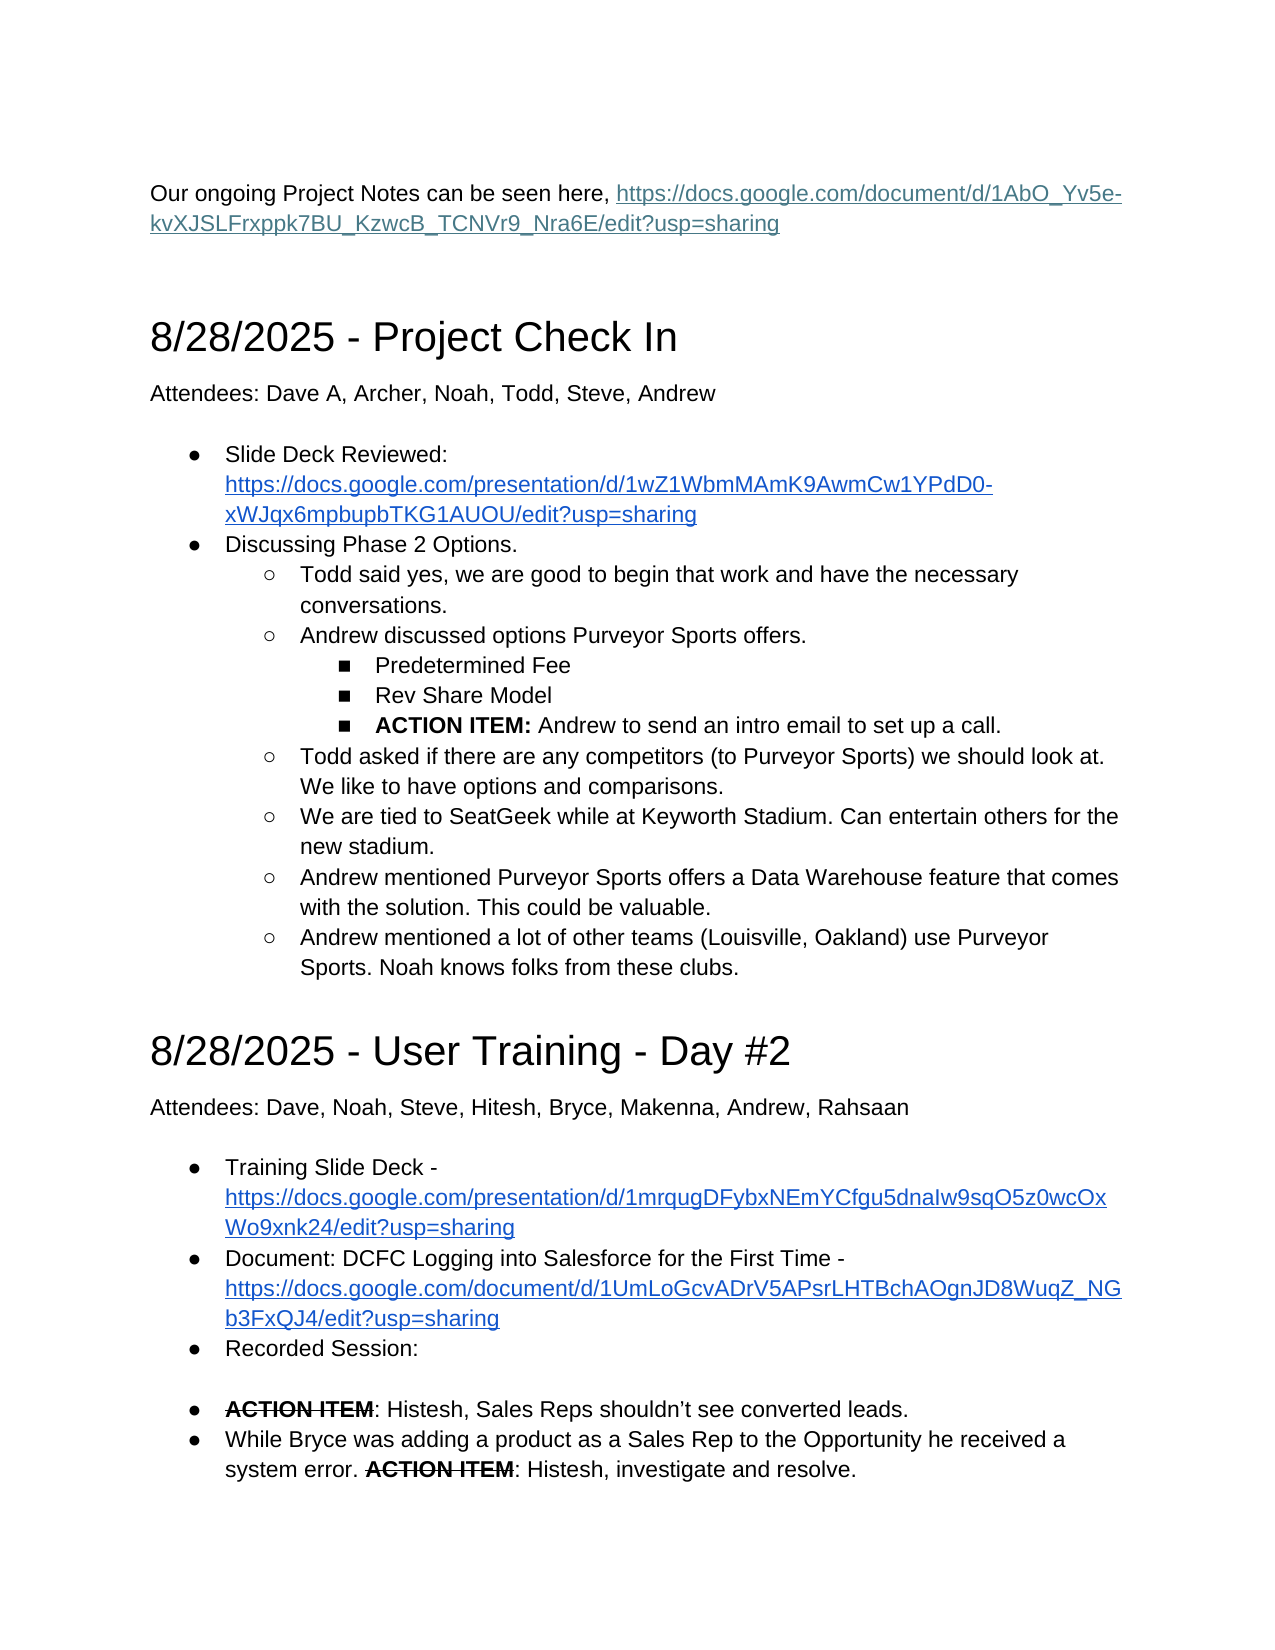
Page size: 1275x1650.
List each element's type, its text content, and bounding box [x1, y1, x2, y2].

list Andrew mentioned a lot of other teams (Louisville, Oakland) use Purveyor Sports. Noah knows folks from these clubs. [262, 924, 1125, 980]
list Andrew discussed options Purveyor Sports offers. [262, 622, 1125, 648]
list Discussing Phase 2 Options. [187, 531, 1125, 557]
list Andrew mentioned Purveyor Sports offers a Data Warehouse feature that comes with the solution. This could be valuable. [262, 863, 1125, 920]
subtitle 8/28/2025 - Project Check In [150, 312, 1125, 360]
list Document: DCFC Logging into Salesforce for the First Time - https://docs.google.com/document/d/1UmLoGcvADrV5APsrLHTBchAOgnJD8WuqZ_NGb3FxQJ4/edit?usp=sharing [187, 1244, 1125, 1331]
list ACTION ITEM: Histesh, Sales Reps shouldn’t see converted leads. [187, 1396, 1125, 1422]
list Slide Deck Reviewed: https://docs.google.com/presentation/d/1wZ1WbmMAmK9AwmCw1YPdD0-xWJqx6mpbupbTKG1AUOU/edit?usp=sharing [187, 441, 1125, 527]
text Attendees: Dave A, Archer, Noah, Todd, Steve, Andrew [150, 380, 1125, 406]
list Recorded Session: [187, 1335, 1125, 1362]
list While Bryce was adding a product as a Sales Rep to the Opportunity he received a system error. ACTION ITEM: Histesh, investigate and resolve. [187, 1426, 1125, 1482]
list We are tied to SeatGeek while at Keyworth Stadium. Can entertain others for the new stadium. [262, 803, 1125, 859]
list Todd asked if there are any competitors (to Purveyor Sports) we should look at. We like to have options and comparisons. [262, 743, 1125, 799]
text Attendees: Dave, Noah, Steve, Hitesh, Bryce, Makenna, Andrew, Rahsaan [150, 1093, 1125, 1120]
list Predetermined Fee [337, 652, 1125, 678]
list Training Slide Deck - https://docs.google.com/presentation/d/1mrqugDFybxNEmYCfgu5dnaIw9sqO5z0wcOxWo9xnk24/edit?usp=sharing [187, 1154, 1125, 1241]
subtitle 8/28/2025 - User Training - Day #2 [150, 1026, 1125, 1074]
text Our ongoing Project Notes can be seen here, https://docs.google.com/document/d/1AbO_Yv5e-kvXJSLFrxppk7BU_KzwcB_TCNVr9_Nra6E/edit?usp=sharing [150, 180, 1125, 237]
list Rev Share Model [337, 682, 1125, 708]
list ACTION ITEM: Andrew to send an intro email to set up a call. [337, 712, 1125, 739]
list Todd said yes, we are good to begin that work and have the necessary conversations. [262, 561, 1125, 618]
